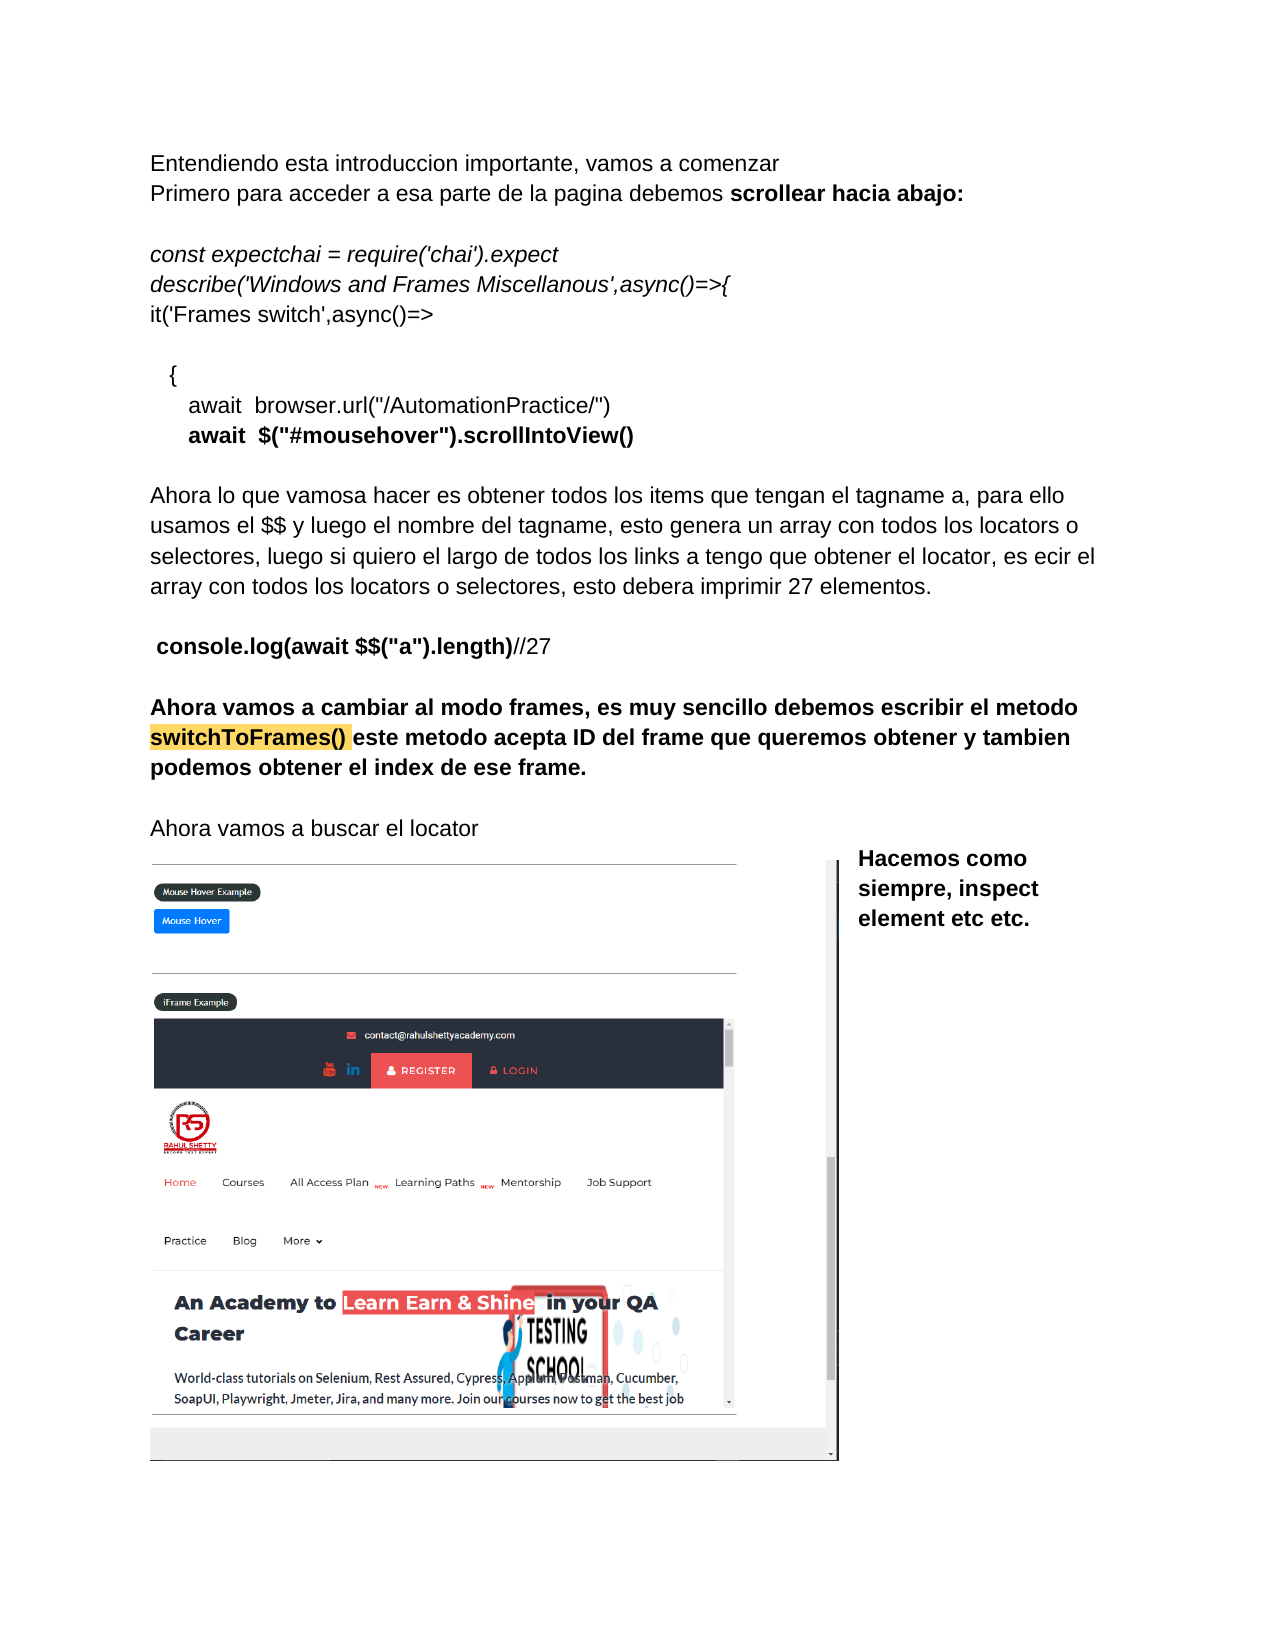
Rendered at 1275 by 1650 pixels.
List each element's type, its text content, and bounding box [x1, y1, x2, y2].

picture [150, 860, 839, 1461]
text await $("#mousehover").scrollIntoView() [150, 422, 1125, 448]
text Entendiendo esta introduccion importante, vamos a comenzar [150, 150, 1125, 176]
text { [150, 361, 1125, 388]
text Ahora vamos a cambiar al modo frames, es muy sencillo debemos escribir el metodo switchToFrames() este metodo acepta ID del frame que queremos obtener y tambien podemos obtener el index de ese frame. [150, 694, 1125, 781]
text Ahora lo que vamosa hacer es obtener todos los items que tengan el tagname a, para ello usamos el $$ y luego el nombre del tagname, esto genera un array con todos los locators o selectores, luego si quiero el largo de todos los links a tengo que obtener el locator, es ecir el array con todos los locators o selectores, esto debera imprimir 27 elementos. [150, 482, 1125, 599]
text const expectchai = require('chai').expect [150, 241, 1125, 267]
text it('Frames switch',async()=> [150, 301, 1125, 327]
text console.log(await $$("a").length)//27 [150, 633, 1125, 660]
text Primero para acceder a esa parte de la pagina debemos scrollear hacia abajo: [150, 180, 1125, 207]
text Hacemos como siempre, inspect element etc etc. [150, 845, 1125, 932]
text await browser.url("/AutomationPractice/") [150, 392, 1125, 418]
text Ahora vamos a buscar el locator [150, 814, 1125, 841]
text describe('Windows and Frames Miscellanous',async()=>{ [150, 271, 1125, 297]
